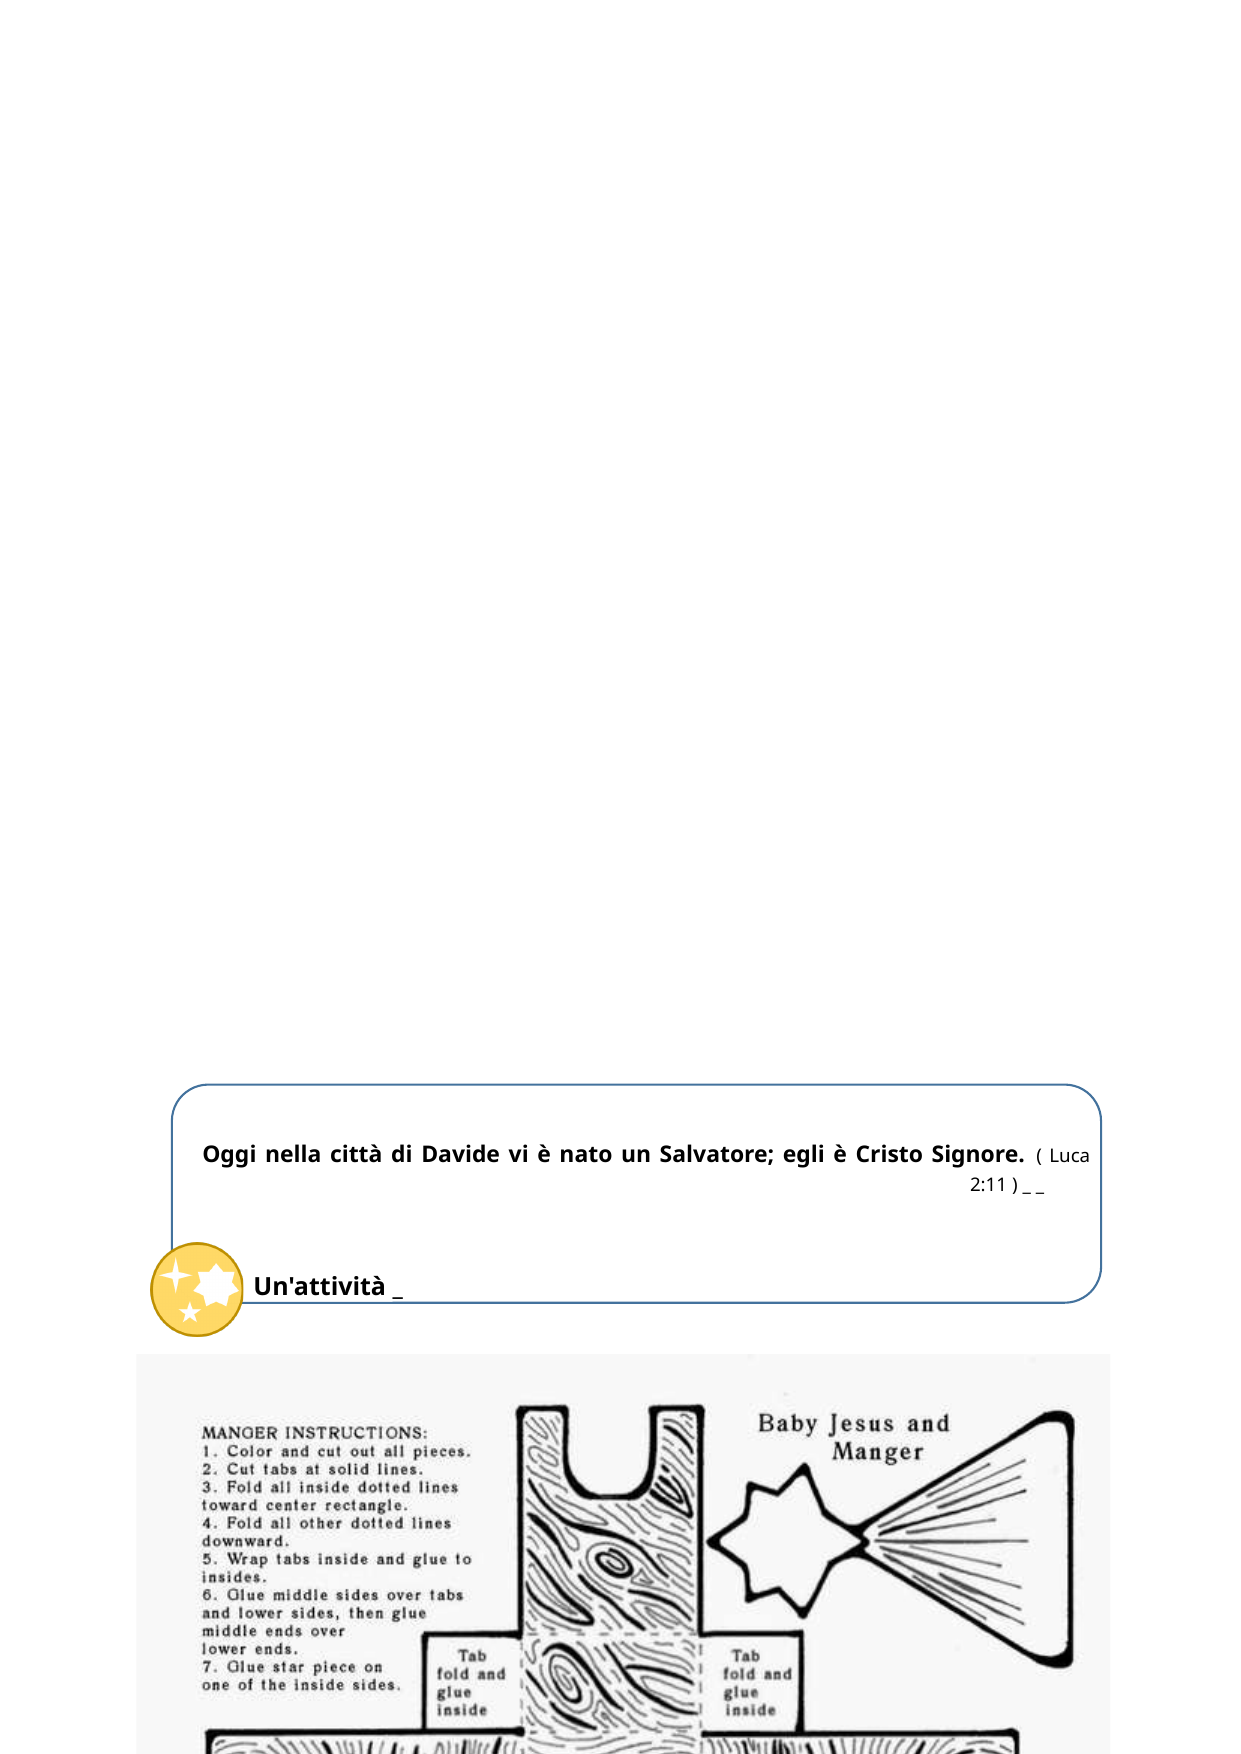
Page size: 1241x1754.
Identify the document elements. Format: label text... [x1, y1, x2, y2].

text Oggi nella città di Davide vi è nato un Salvatore; egli è Cristo Signore. ( Luca 2:11 ) _ _ [202, 1138, 1090, 1197]
picture [136, 1354, 1111, 1754]
picture [150, 1242, 244, 1337]
text Un'attività _ [244, 1269, 1090, 1301]
